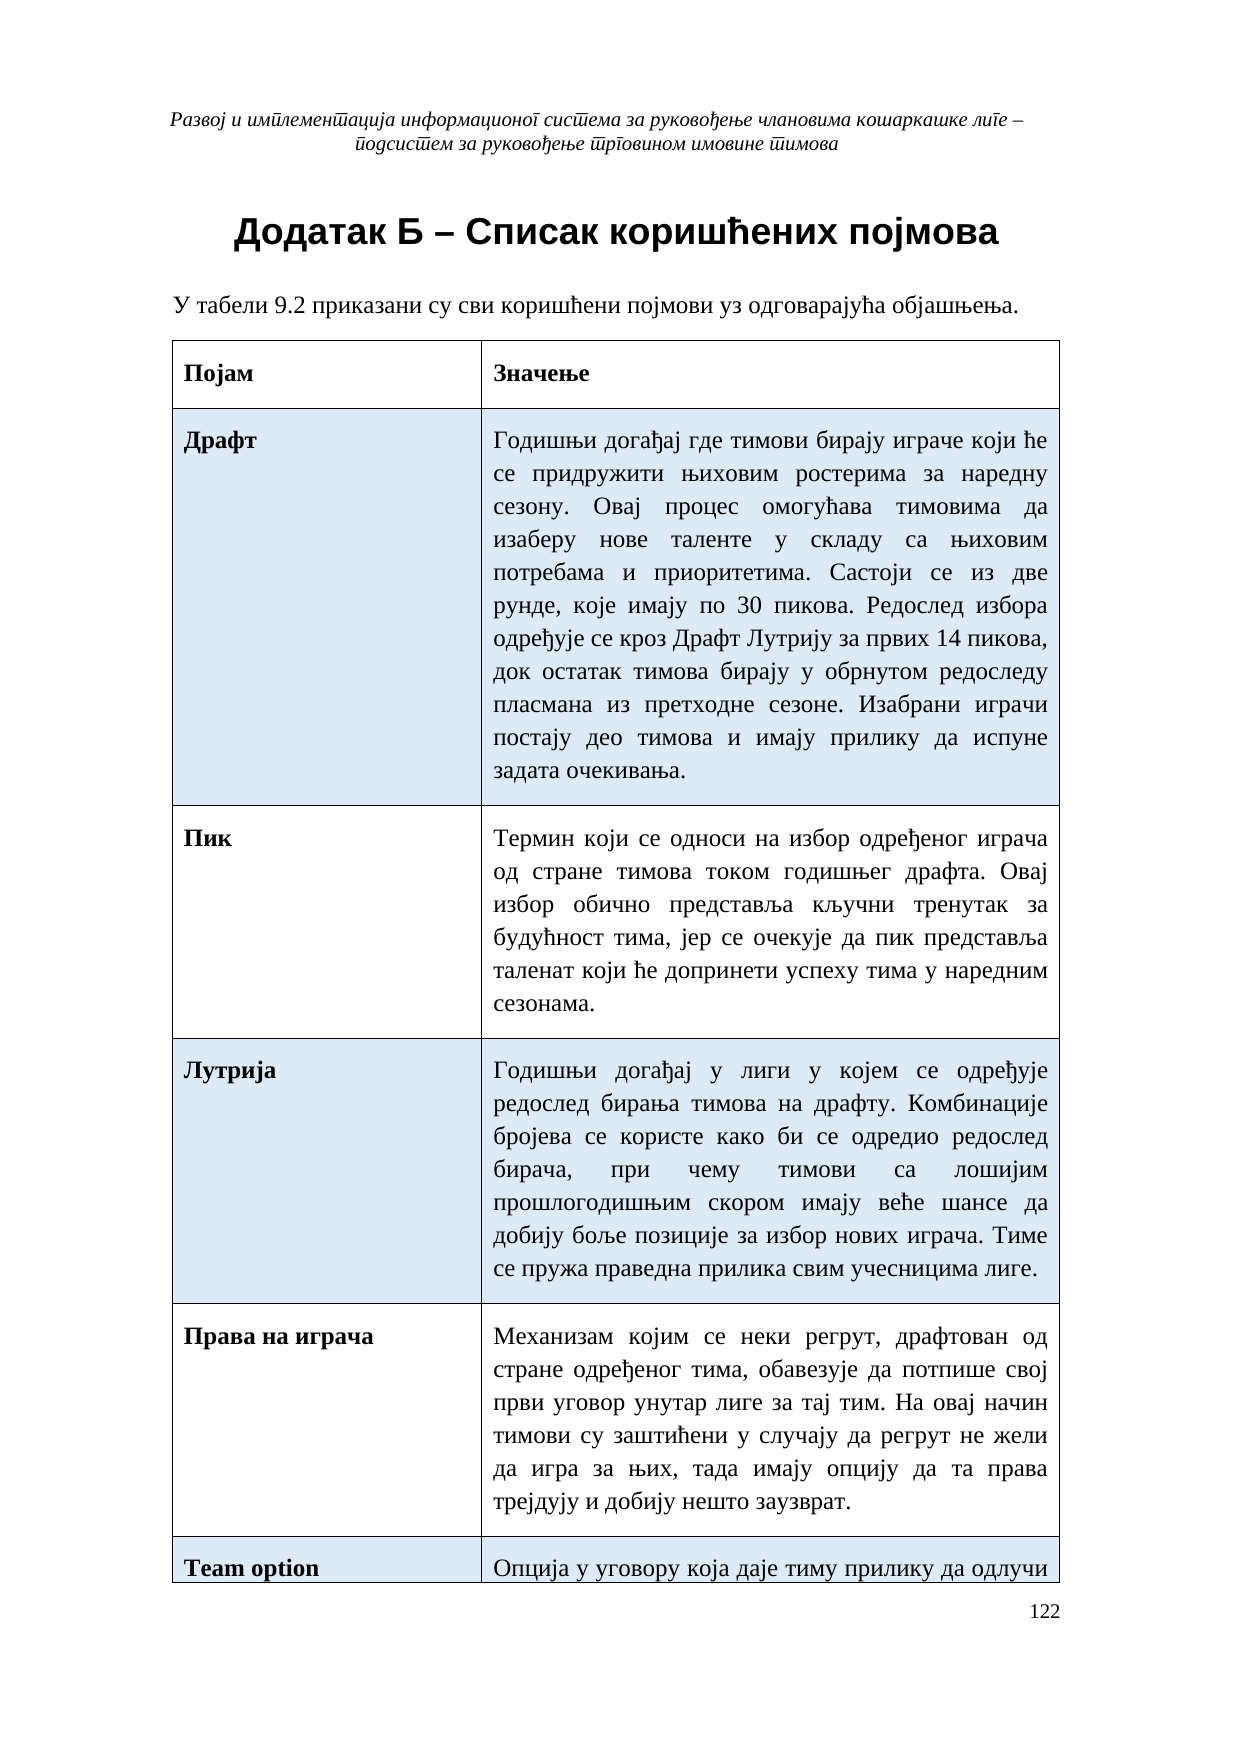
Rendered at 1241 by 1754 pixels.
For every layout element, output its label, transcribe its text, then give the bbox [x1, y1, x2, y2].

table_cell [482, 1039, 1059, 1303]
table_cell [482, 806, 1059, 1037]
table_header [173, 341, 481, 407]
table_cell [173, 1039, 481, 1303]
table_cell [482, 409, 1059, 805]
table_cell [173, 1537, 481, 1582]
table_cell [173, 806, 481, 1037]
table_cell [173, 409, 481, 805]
text У табели 9.2 приказани су сви коришћени појмови уз одговарајућа објашњења. [135, 290, 1060, 319]
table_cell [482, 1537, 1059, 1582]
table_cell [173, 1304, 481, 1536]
text Додатак Б – Списак коришћених појмова [172, 209, 1060, 252]
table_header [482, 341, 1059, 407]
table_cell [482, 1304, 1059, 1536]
